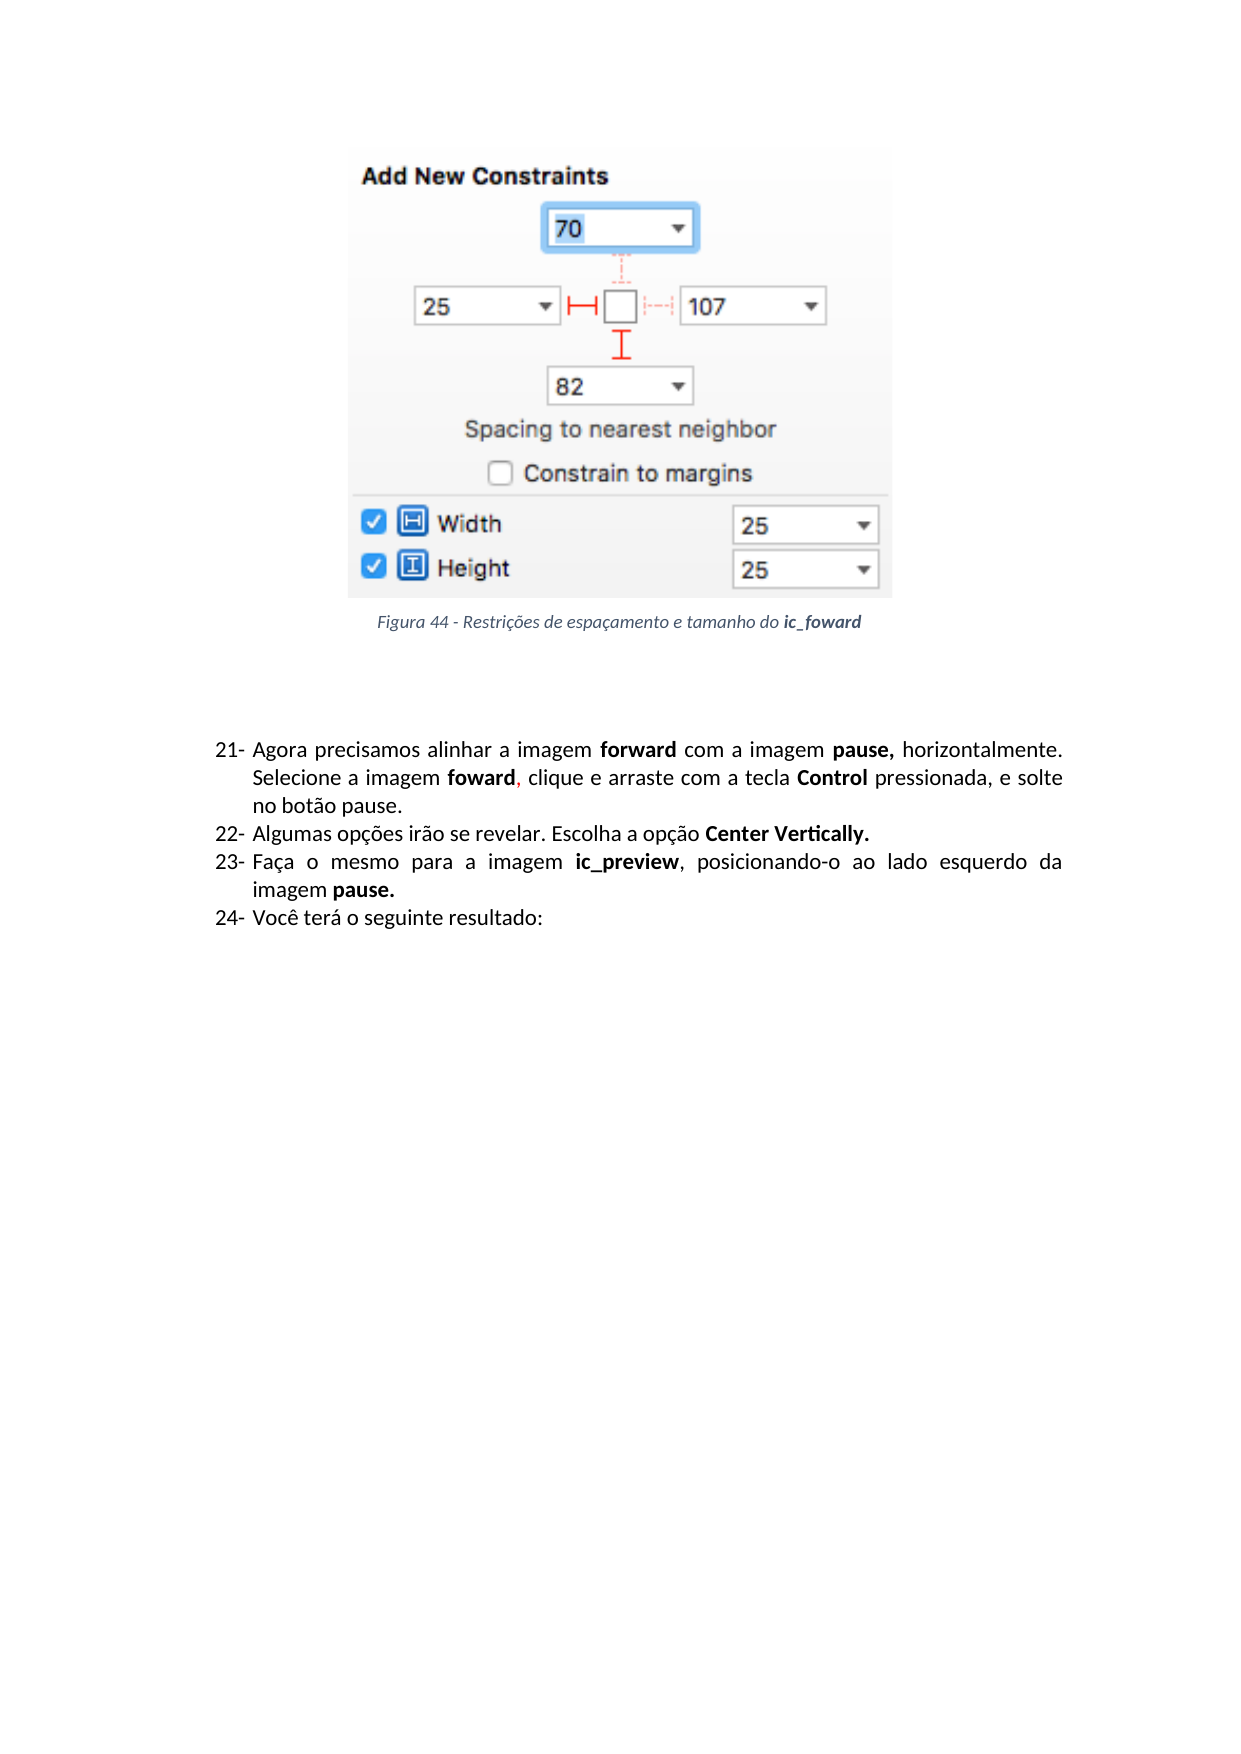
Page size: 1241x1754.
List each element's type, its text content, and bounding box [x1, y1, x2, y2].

list Algumas opções irão se revelar. Escolha a opção Center Vertically. [215, 819, 1063, 847]
list Faça o mesmo para a imagem ic_preview, posicionando-o ao lado esquerdo da imagem pause. [215, 847, 1063, 903]
list Você terá o seguinte resultado: [215, 903, 1063, 931]
picture [347, 147, 893, 598]
list Agora precisamos alinhar a imagem forward com a imagem pause, horizontalmente. Selecione a imagem foward, clique e arraste com a tecla Control pressionada, e solte no botão pause. [215, 735, 1063, 819]
